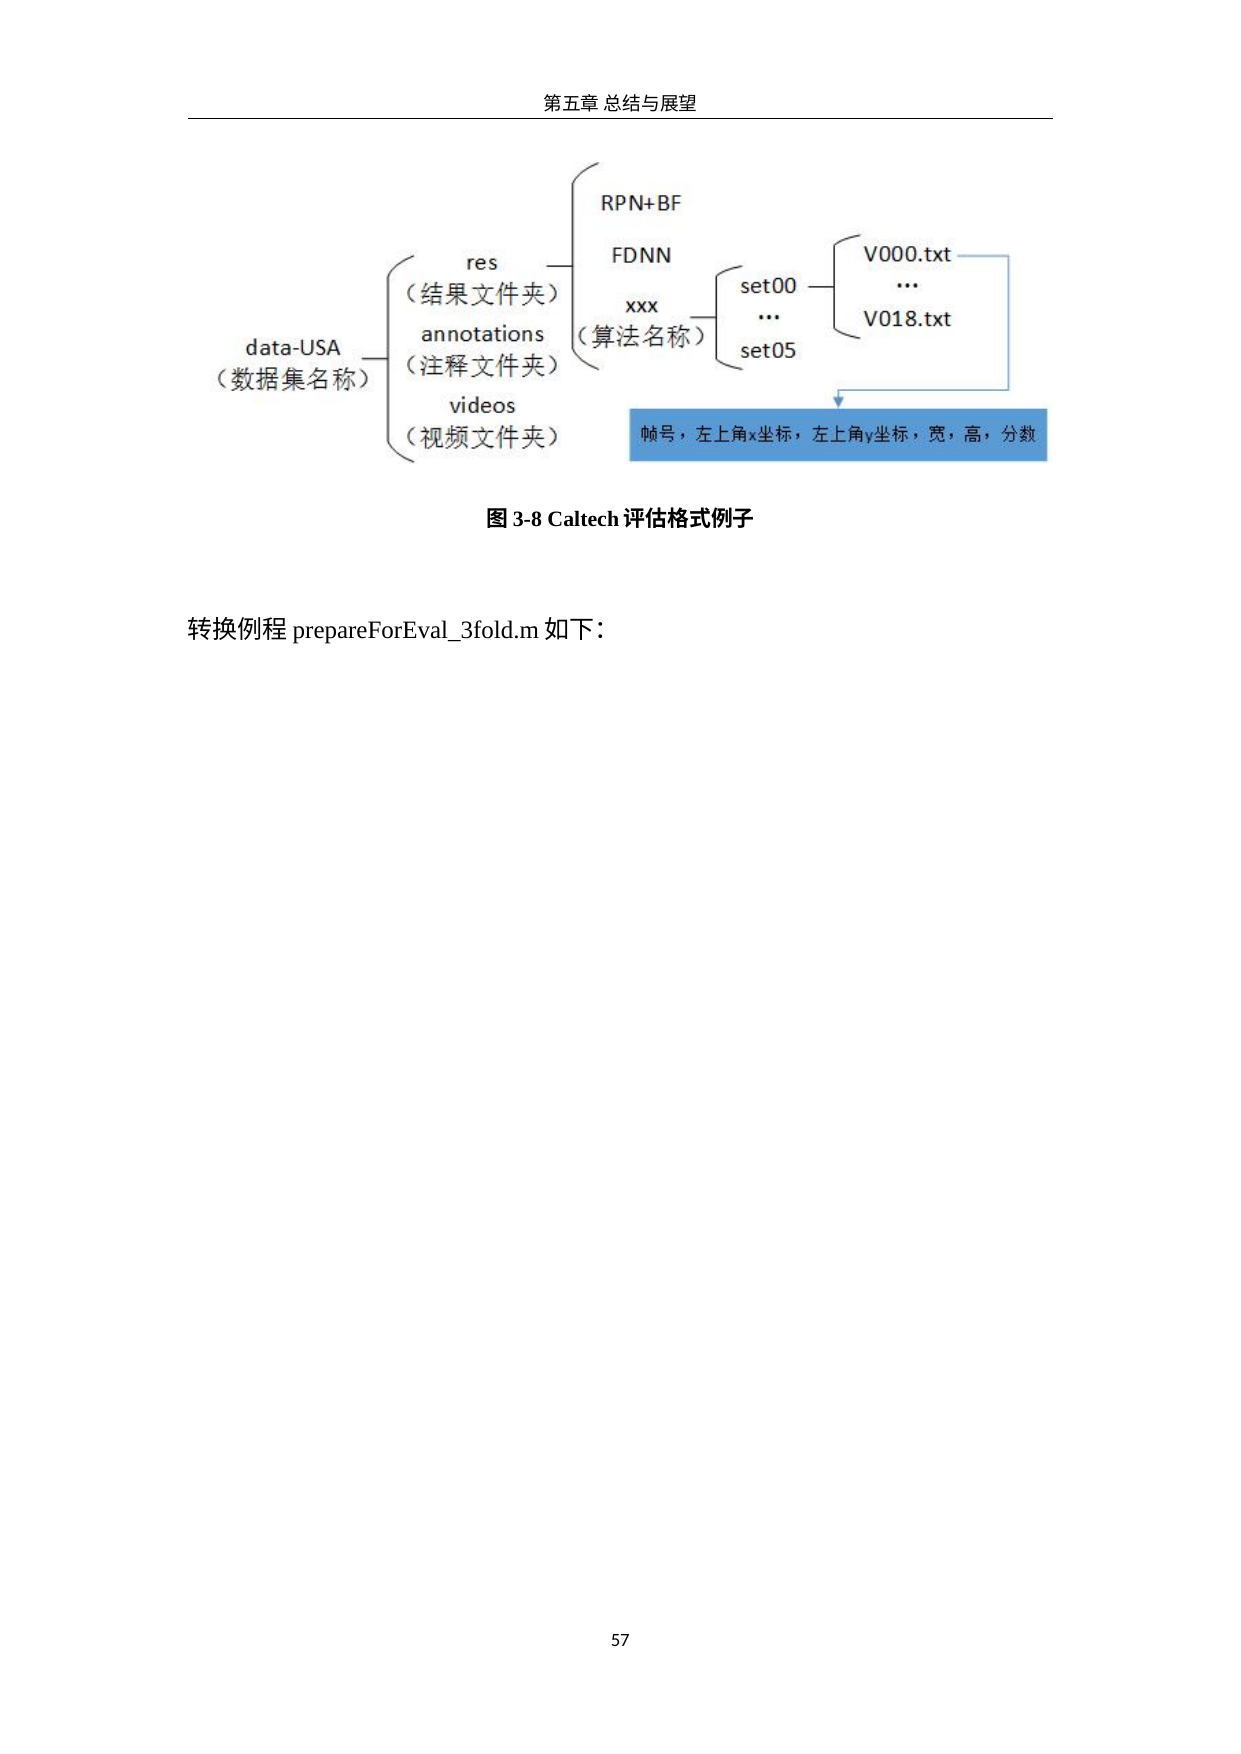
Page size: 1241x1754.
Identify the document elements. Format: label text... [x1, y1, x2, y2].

picture [188, 162, 1053, 464]
text 转换例程prepareForEval_3fold.m如下： [187, 596, 1053, 661]
text 图 3-8 Caltech评估格式例子 [187, 500, 1053, 533]
